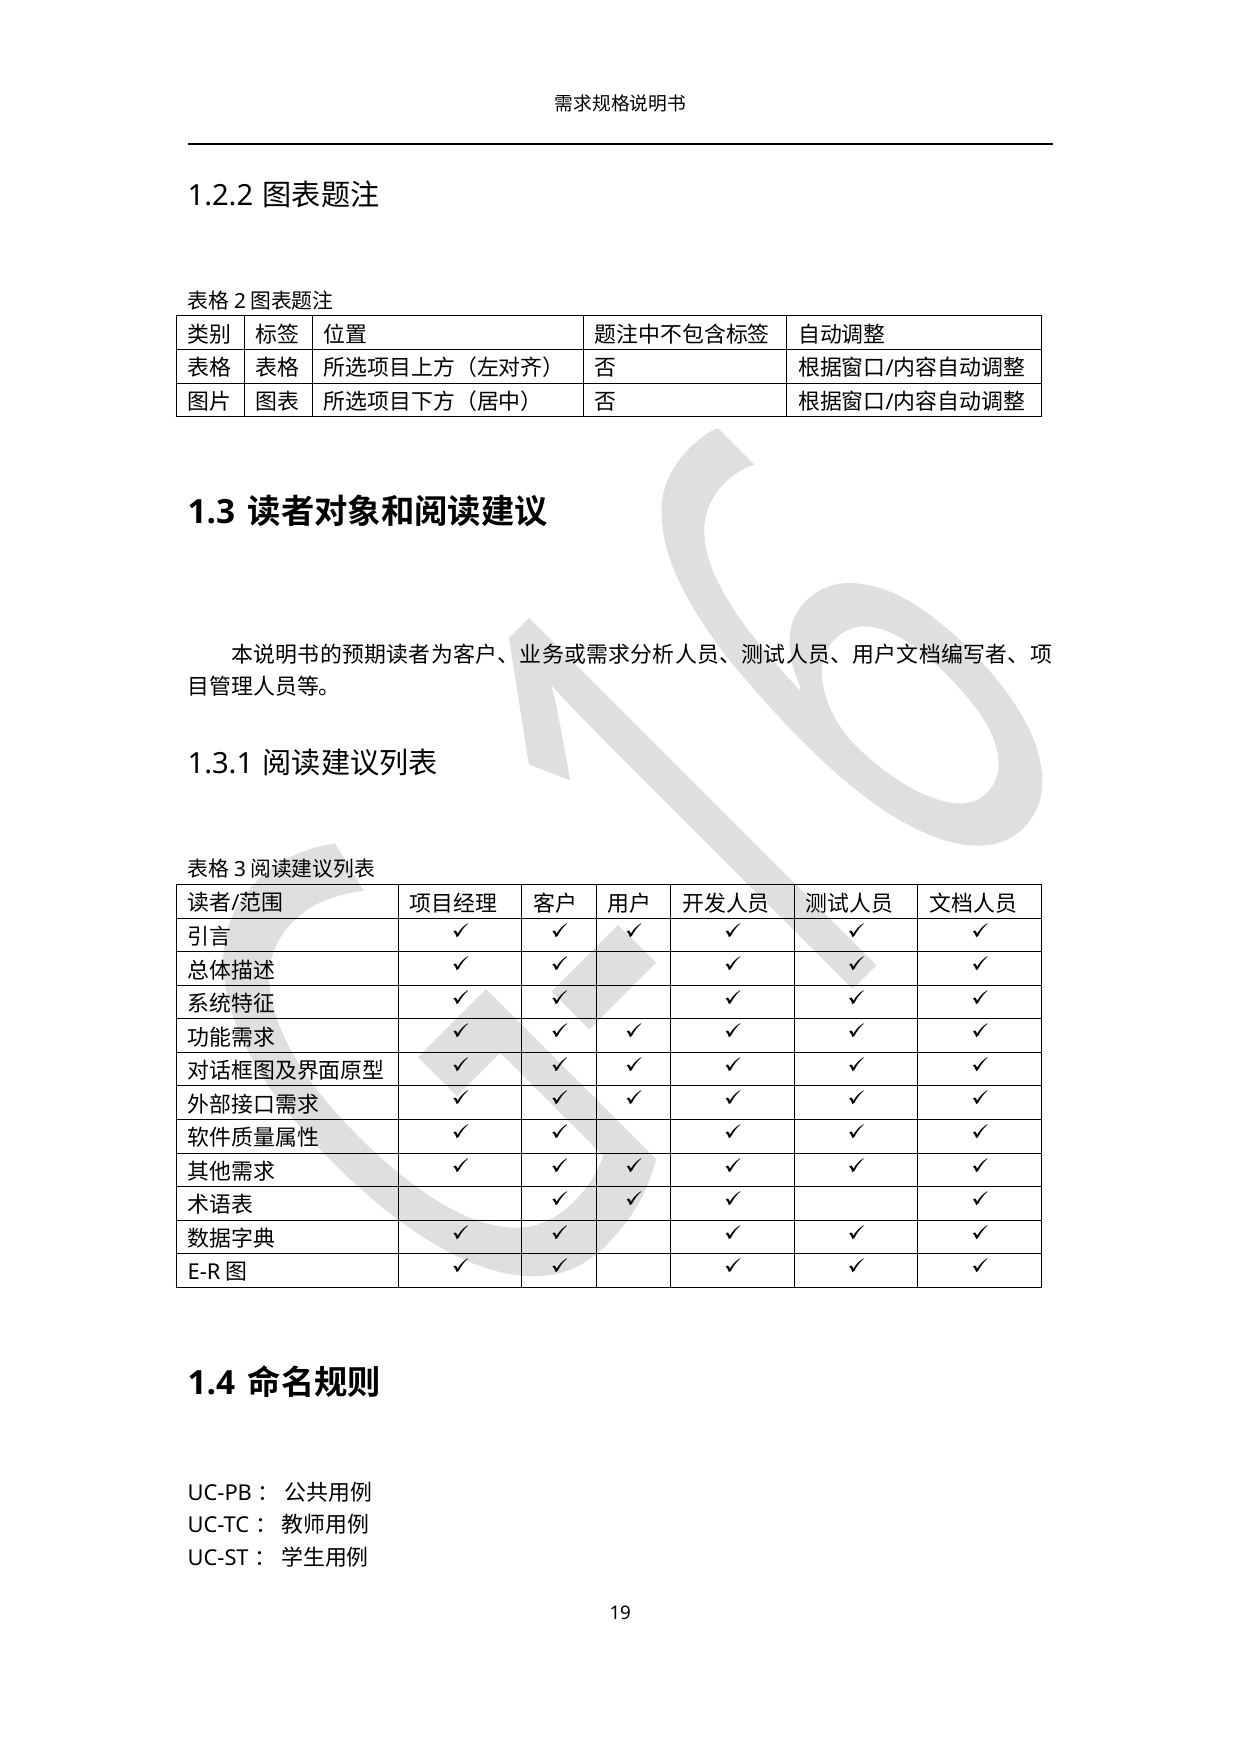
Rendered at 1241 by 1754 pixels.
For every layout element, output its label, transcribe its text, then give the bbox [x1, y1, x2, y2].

table_cell 总体描述 [177, 952, 398, 985]
table_cell 其他需求 [177, 1154, 398, 1186]
table_cell [671, 1254, 794, 1287]
table_cell [399, 919, 521, 951]
table_cell [399, 1019, 521, 1052]
table_cell [671, 952, 794, 985]
table_cell [597, 1187, 670, 1219]
table_cell 引言 [177, 919, 398, 951]
table_header 测试人员 [795, 885, 917, 918]
text 本说明书的预期读者为客户、业务或需求分析人员、测试人员、用户文档编写者、项目管理人员等。 [187, 636, 1053, 701]
table_cell 表格 [245, 350, 312, 382]
table_header 自动调整 [787, 316, 1041, 349]
table_cell [671, 986, 794, 1018]
table_cell [597, 1120, 670, 1152]
subtitle 图表题注 [187, 160, 1053, 225]
table_cell [671, 1120, 794, 1152]
table_header 类别 [177, 316, 244, 349]
table_cell [522, 1086, 596, 1119]
table_cell [795, 952, 917, 985]
table_cell [671, 1019, 794, 1052]
subtitle 命名规则 [187, 1347, 1053, 1412]
table_cell [399, 1053, 521, 1085]
table_cell [671, 919, 794, 951]
table_cell [918, 1187, 1041, 1219]
table_cell E-R图 [177, 1254, 398, 1287]
table_cell [795, 1019, 917, 1052]
table_cell [399, 1187, 521, 1219]
table_header 开发人员 [671, 885, 794, 918]
table_cell [918, 1086, 1041, 1119]
table_cell [597, 1221, 670, 1253]
table_cell [522, 1120, 596, 1152]
table_cell [671, 1053, 794, 1085]
text 表格 2图表题注 [187, 283, 1053, 315]
table_cell 根据窗口/内容自动调整 [787, 350, 1041, 382]
table_cell [795, 1053, 917, 1085]
text UC-TC ： 教师用例 [187, 1507, 1053, 1539]
table_cell [399, 1254, 521, 1287]
table_cell [522, 1221, 596, 1253]
table_cell [918, 986, 1041, 1018]
table_cell [522, 1254, 596, 1287]
table_cell [522, 1187, 596, 1219]
text UC-ST ： 学生用例 [187, 1539, 1053, 1572]
table_header 位置 [313, 316, 583, 349]
table_cell [522, 952, 596, 985]
table_header 客户 [522, 885, 596, 918]
table_cell [795, 919, 917, 951]
table_cell [399, 1086, 521, 1119]
table_cell [918, 919, 1041, 951]
table_header 读者/范围 [177, 885, 398, 918]
table_cell [795, 1187, 917, 1219]
table_cell 表格 [177, 350, 244, 382]
table_cell [597, 952, 670, 985]
table_cell [597, 986, 670, 1018]
table_header 用户 [597, 885, 670, 918]
table_cell [918, 1053, 1041, 1085]
table_cell [795, 1154, 917, 1186]
table_cell 所选项目下方（居中） [313, 384, 583, 416]
table_cell 根据窗口/内容自动调整 [787, 384, 1041, 416]
table_cell [522, 1053, 596, 1085]
table_header 题注中不包含标签 [584, 316, 786, 349]
table_cell 图表 [245, 384, 312, 416]
table_cell [918, 952, 1041, 985]
table_cell [597, 1254, 670, 1287]
table_header 项目经理 [399, 885, 521, 918]
table_header 文档人员 [918, 885, 1041, 918]
table_cell [795, 1254, 917, 1287]
table_cell [795, 986, 917, 1018]
table_cell [399, 952, 521, 985]
text 表格 3阅读建议列表 [187, 852, 1053, 884]
table_cell [597, 1086, 670, 1119]
table_cell [597, 1154, 670, 1186]
table_cell [918, 1221, 1041, 1253]
table_cell 否 [584, 350, 786, 382]
table_cell [597, 1053, 670, 1085]
table_cell [918, 1120, 1041, 1152]
table_cell [522, 919, 596, 951]
table_cell [918, 1154, 1041, 1186]
table_cell [918, 1254, 1041, 1287]
table_cell [399, 1154, 521, 1186]
table_cell [671, 1221, 794, 1253]
text UC-PB ： 公共用例 [187, 1474, 1053, 1507]
table_cell 图片 [177, 384, 244, 416]
table_cell [522, 1154, 596, 1186]
table_cell 软件质量属性 [177, 1120, 398, 1152]
table_cell 外部接口需求 [177, 1086, 398, 1119]
table_cell [399, 1221, 521, 1253]
table_cell [522, 1019, 596, 1052]
table_cell [918, 1019, 1041, 1052]
subtitle 读者对象和阅读建议 [187, 477, 1053, 542]
table_cell [597, 1019, 670, 1052]
subtitle 阅读建议列表 [187, 728, 1053, 793]
table_cell 数据字典 [177, 1221, 398, 1253]
table_cell [795, 1221, 917, 1253]
table_cell 术语表 [177, 1187, 398, 1219]
table_header 标签 [245, 316, 312, 349]
table_cell 系统特征 [177, 986, 398, 1018]
table_cell [671, 1187, 794, 1219]
table_cell 对话框图及界面原型 [177, 1053, 398, 1085]
table_cell [795, 1086, 917, 1119]
table_cell 所选项目上方（左对齐） [313, 350, 583, 382]
table_cell 否 [584, 384, 786, 416]
table_cell [399, 1120, 521, 1152]
table_cell [597, 919, 670, 951]
table_cell [671, 1086, 794, 1119]
table_cell [671, 1154, 794, 1186]
table_cell [399, 986, 521, 1018]
table_cell 功能需求 [177, 1019, 398, 1052]
table_cell [795, 1120, 917, 1152]
table_cell [522, 986, 596, 1018]
